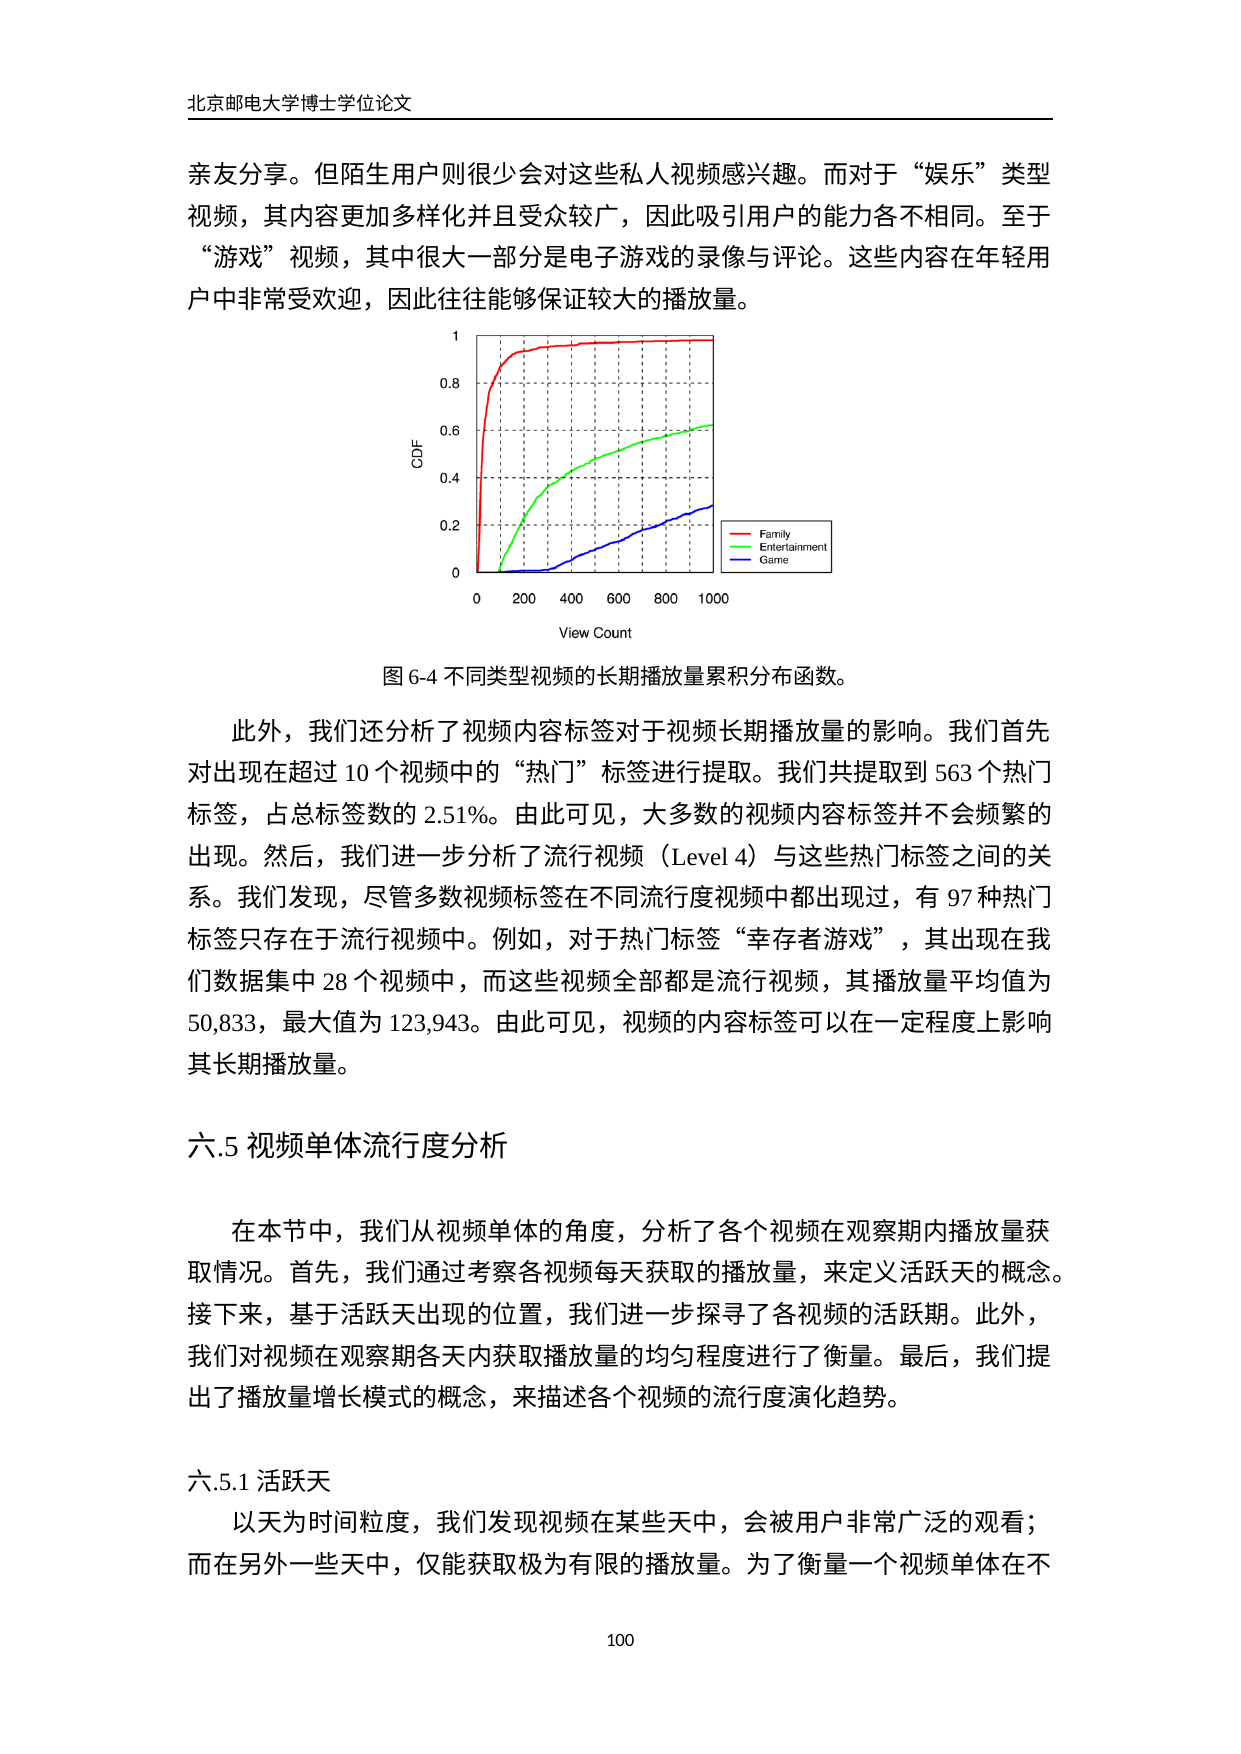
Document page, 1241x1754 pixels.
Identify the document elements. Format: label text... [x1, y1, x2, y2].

text 图6-4 不同类型视频的长期播放量累积分布函数。 [187, 659, 1053, 691]
text 视频单体流行度分析 [187, 1123, 1053, 1165]
text 活跃天 [187, 1457, 1053, 1498]
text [187, 150, 1053, 317]
picture [406, 316, 835, 660]
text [187, 1498, 1053, 1582]
text 此外，我们还分析了视频内容标签对于视频长期播放量的影响。我们首先对出现在超过10个视频中的“热门”标签进行提取。我们共提取到563个热门标签，占总标签数的2.51%。由此可见，大多数的视频内容标签并不会频繁的出现。然后，我们进一步分析了流行视频（Level 4）与这些热门标签之间的关系。我们发现，尽管多数视频标签在不同流行度视频中都出现过，有97种热门标签只存在于流行视频中。例如，对于热门标签“幸存者游戏”，其出现在我们数据集中28个视频中，而这些视频全部都是流行视频，其播放量平均值为50,833，最大值为123,943。由此可见，视频的内容标签可以在一定程度上影响其长期播放量。 [187, 707, 1053, 1082]
text 在本节中，我们从视频单体的角度，分析了各个视频在观察期内播放量获取情况。首先，我们通过考察各视频每天获取的播放量，来定义活跃天的概念。接下来，基于活跃天出现的位置，我们进一步探寻了各视频的活跃期。此外，我们对视频在观察期各天内获取播放量的均匀程度进行了衡量。最后，我们提出了播放量增长模式的概念，来描述各个视频的流行度演化趋势。 [187, 1207, 1053, 1415]
